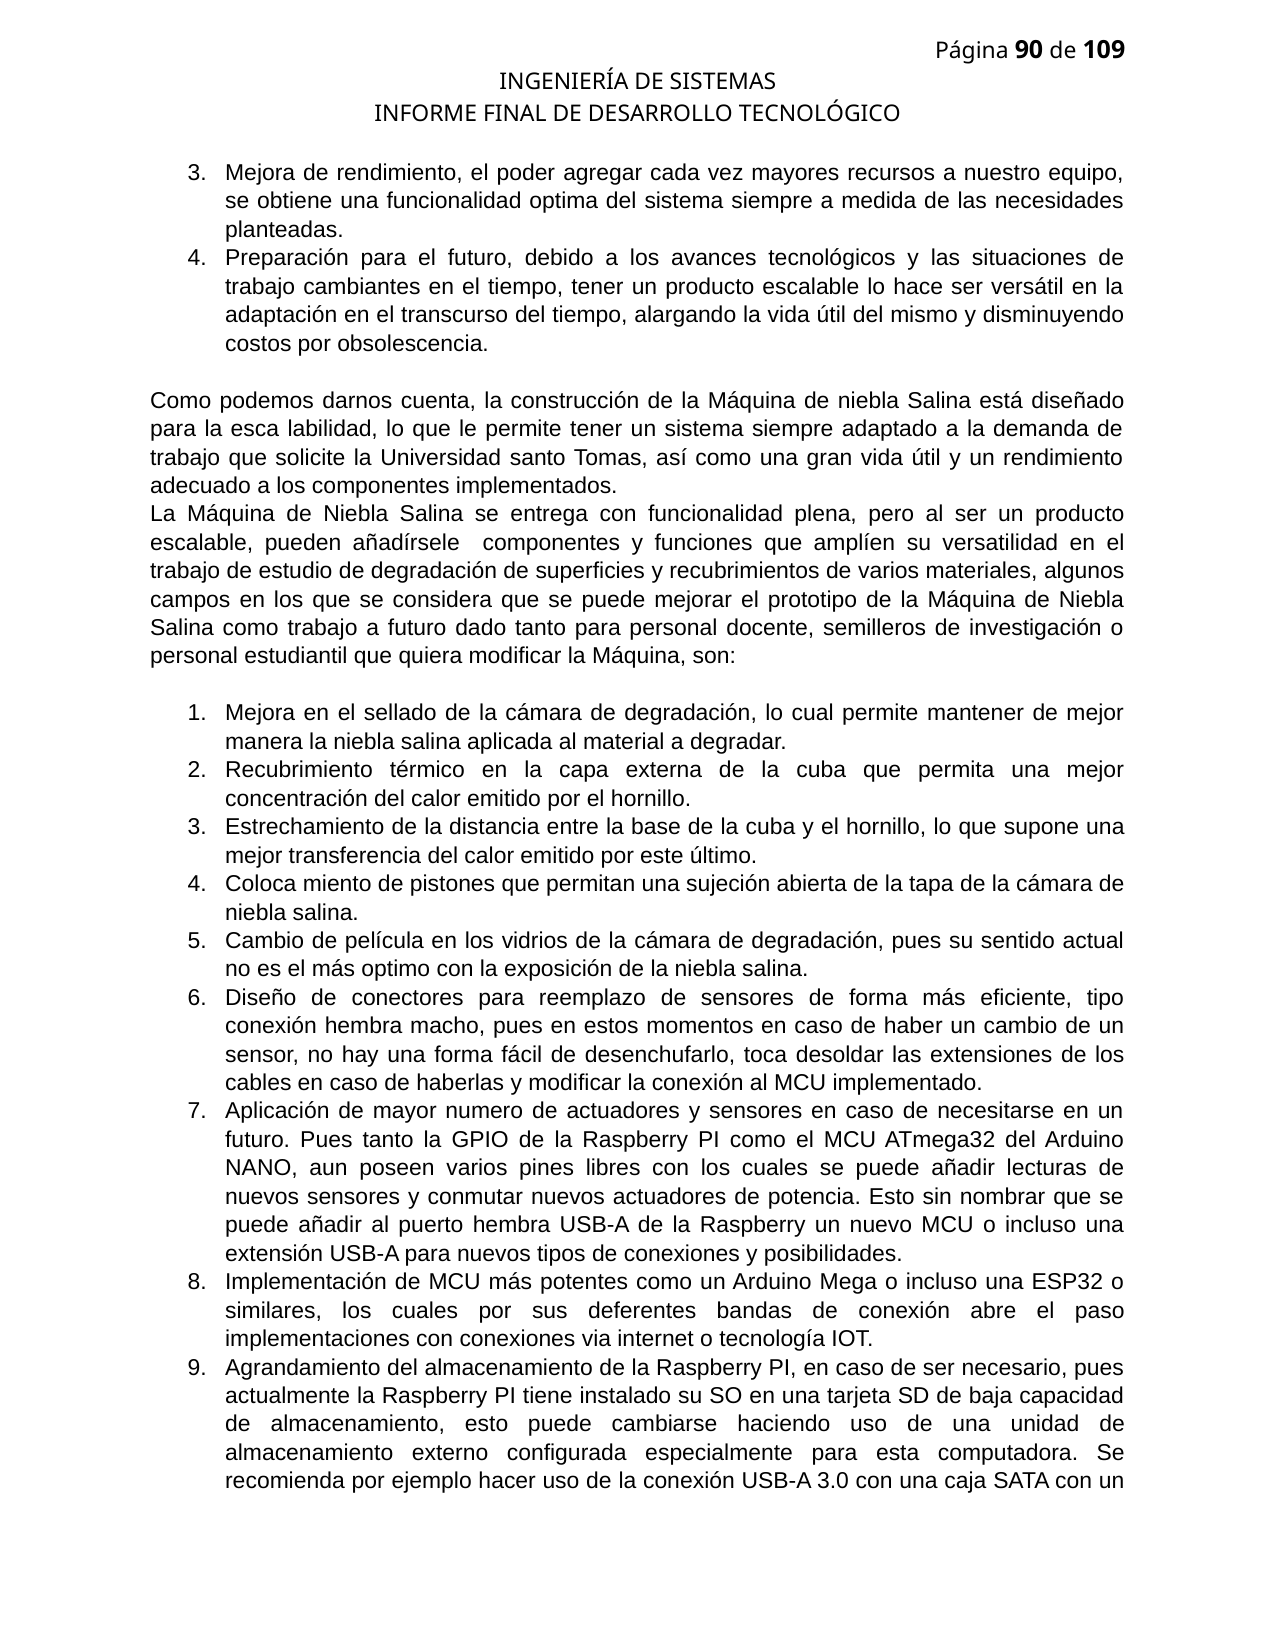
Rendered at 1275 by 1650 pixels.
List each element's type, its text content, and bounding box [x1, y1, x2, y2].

list Aplicación de mayor numero de actuadores y sensores en caso de necesitarse en un futuro. Pues tanto la GPIO de la Raspberry PI como el MCU ATmega32 del Arduino NANO, aun poseen varios pines libres con los cuales se puede añadir lecturas de nuevos sensores y conmutar nuevos actuadores de potencia. Esto sin nombrar que se puede añadir al puerto hembra USB-A de la Raspberry un nuevo MCU o incluso una extensión USB-A para nuevos tipos de conexiones y posibilidades. [187, 1097, 1125, 1266]
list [187, 1353, 1125, 1493]
list Coloca miento de pistones que permitan una sujeción abierta de la tapa de la cámara de niebla salina. [187, 870, 1125, 925]
list Mejora de rendimiento, el poder agregar cada vez mayores recursos a nuestro equipo, se obtiene una funcionalidad optima del sistema siempre a medida de las necesidades planteadas. [187, 159, 1125, 242]
list Implementación de MCU más potentes como un Arduino Mega o incluso una ESP32 o similares, los cuales por sus deferentes bandas de conexión abre el paso implementaciones con conexiones via internet o tecnología IOT. [187, 1268, 1125, 1351]
list Mejora en el sellado de la cámara de degradación, lo cual permite mantener de mejor manera la niebla salina aplicada al material a degradar. [187, 699, 1125, 754]
list Diseño de conectores para reemplazo de sensores de forma más eficiente, tipo conexión hembra macho, pues en estos momentos en caso de haber un cambio de un sensor, no hay una forma fácil de desenchufarlo, toca desoldar las extensiones de los cables en caso de haberlas y modificar la conexión al MCU implementado. [187, 984, 1125, 1095]
list Preparación para el futuro, debido a los avances tecnológicos y las situaciones de trabajo cambiantes en el tiempo, tener un producto escalable lo hace ser versátil en la adaptación en el transcurso del tiempo, alargando la vida útil del mismo y disminuyendo costos por obsolescencia. [187, 244, 1125, 356]
list Recubrimiento térmico en la capa externa de la cuba que permita una mejor concentración del calor emitido por el hornillo. [187, 756, 1125, 811]
text La Máquina de Niebla Salina se entrega con funcionalidad plena, pero al ser un producto escalable, pueden añadírsele componentes y funciones que amplíen su versatilidad en el trabajo de estudio de degradación de superficies y recubrimientos de varios materiales, algunos campos en los que se considera que se puede mejorar el prototipo de la Máquina de Niebla Salina como trabajo a futuro dado tanto para personal docente, semilleros de investigación o personal estudiantil que quiera modificar la Máquina, son: [150, 500, 1125, 669]
text Como podemos darnos cuenta, la construcción de la Máquina de niebla Salina está diseñado para la esca labilidad, lo que le permite tener un sistema siempre adaptado a la demanda de trabajo que solicite la Universidad santo Tomas, así como una gran vida útil y un rendimiento adecuado a los componentes implementados. [150, 387, 1125, 498]
list Cambio de película en los vidrios de la cámara de degradación, pues su sentido actual no es el más optimo con la exposición de la niebla salina. [187, 927, 1125, 982]
list Estrechamiento de la distancia entre la base de la cuba y el hornillo, lo que supone una mejor transferencia del calor emitido por este último. [187, 813, 1125, 868]
